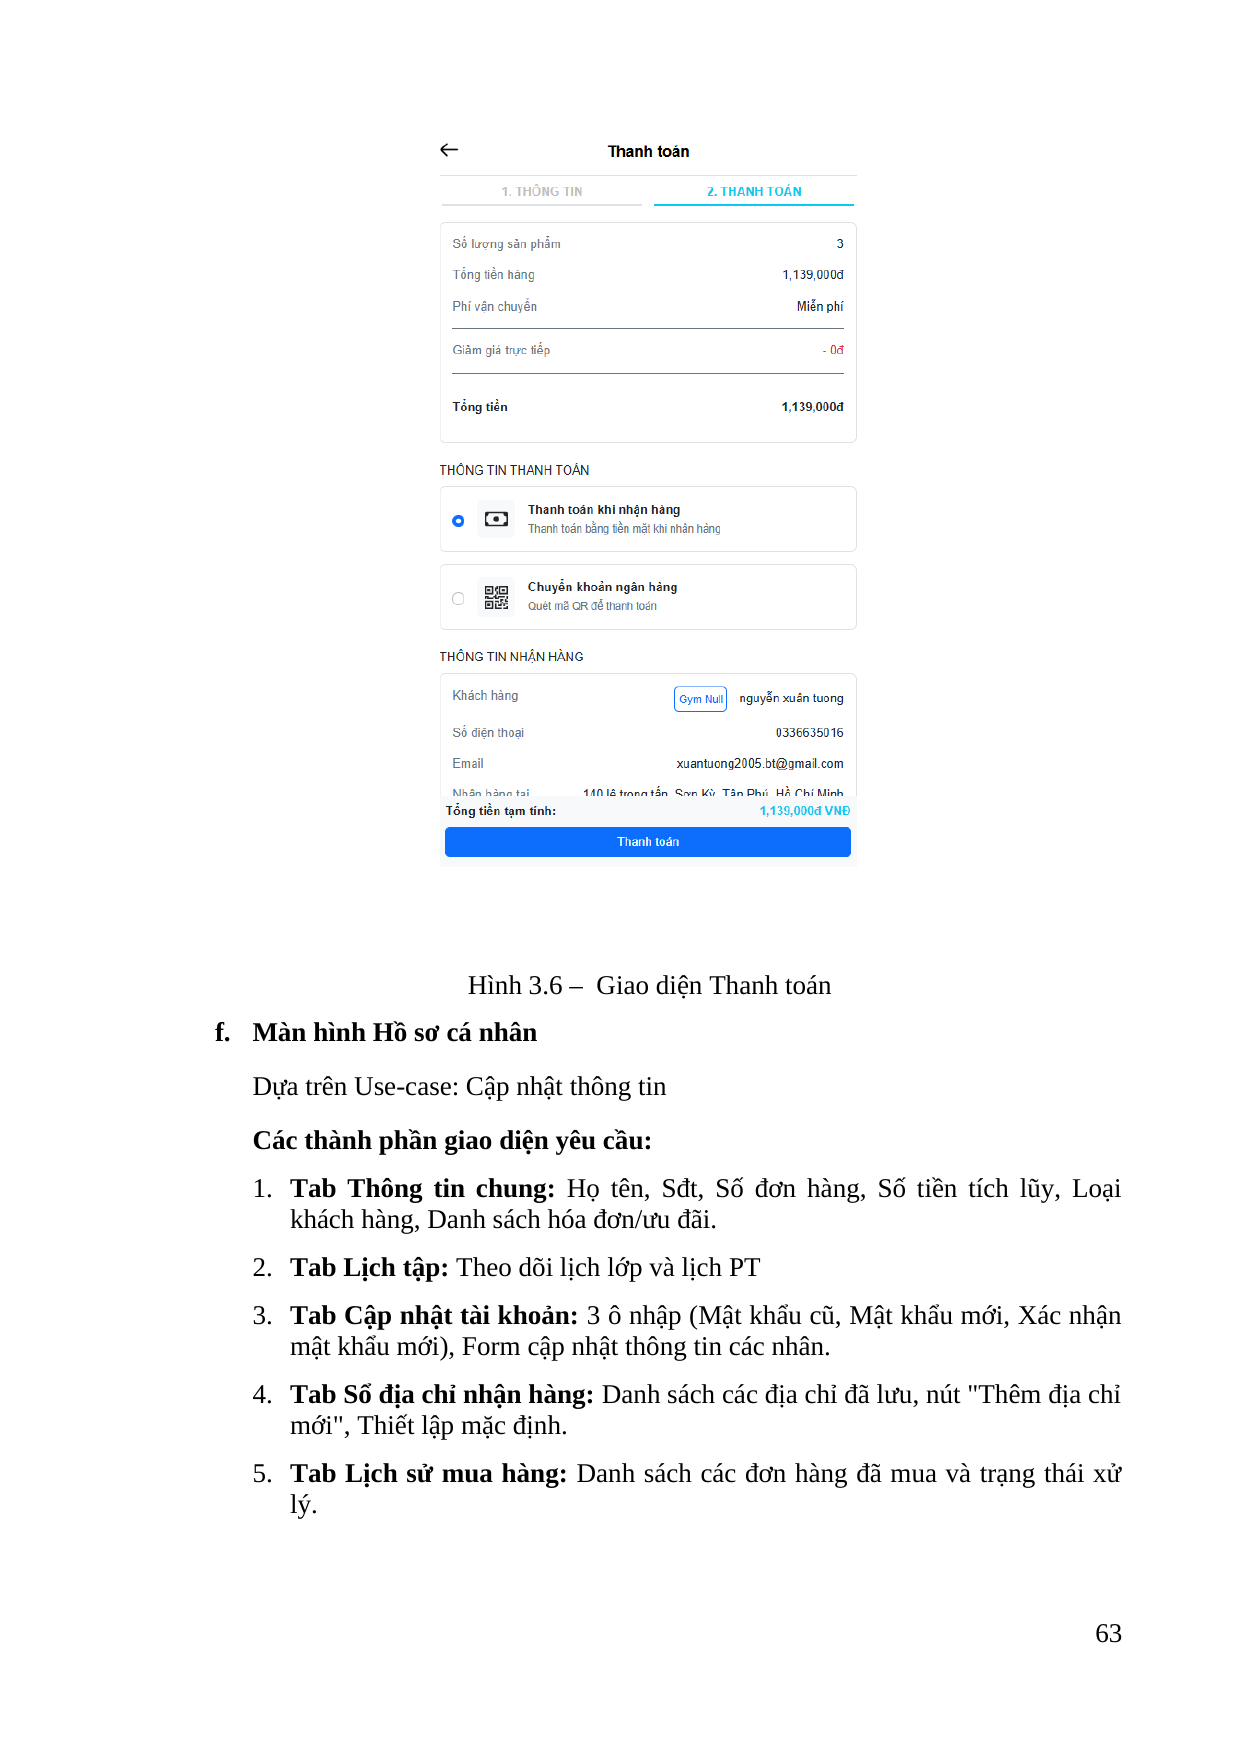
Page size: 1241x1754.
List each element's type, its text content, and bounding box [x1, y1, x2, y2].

text Dựa trên Use-case: Cập nhật thông tin [177, 1071, 1122, 1102]
list Tab Cập nhật tài khoản: 3 ô nhập (Mật khẩu cũ, Mật khẩu mới, Xác nhận mật khẩu mới), Form cập nhật thông tin các nhân. [252, 1299, 1122, 1361]
picture [417, 118, 883, 867]
text Hình 3.6 – Giao diện Thanh toán [177, 969, 1122, 1000]
list Tab Lịch tập: Theo dõi lịch lớp và lịch PT [252, 1251, 1122, 1282]
text Các thành phần giao diện yêu cầu: [252, 1124, 1122, 1156]
list Tab Thông tin chung: Họ tên, Sđt, Số đơn hàng, Số tiền tích lũy, Loại khách hàng, Danh sách hóa đơn/ưu đãi. [252, 1172, 1122, 1234]
list Tab Lịch sử mua hàng: Danh sách các đơn hàng đã mua và trạng thái xử lý. [252, 1457, 1122, 1519]
list Màn hình Hồ sơ cá nhân [215, 1017, 1122, 1048]
list Tab Sổ địa chỉ nhận hàng: Danh sách các địa chỉ đã lưu, nút "Thêm địa chỉ mới", Thiết lập mặc định. [252, 1378, 1122, 1440]
table_header [177, 118, 1122, 873]
